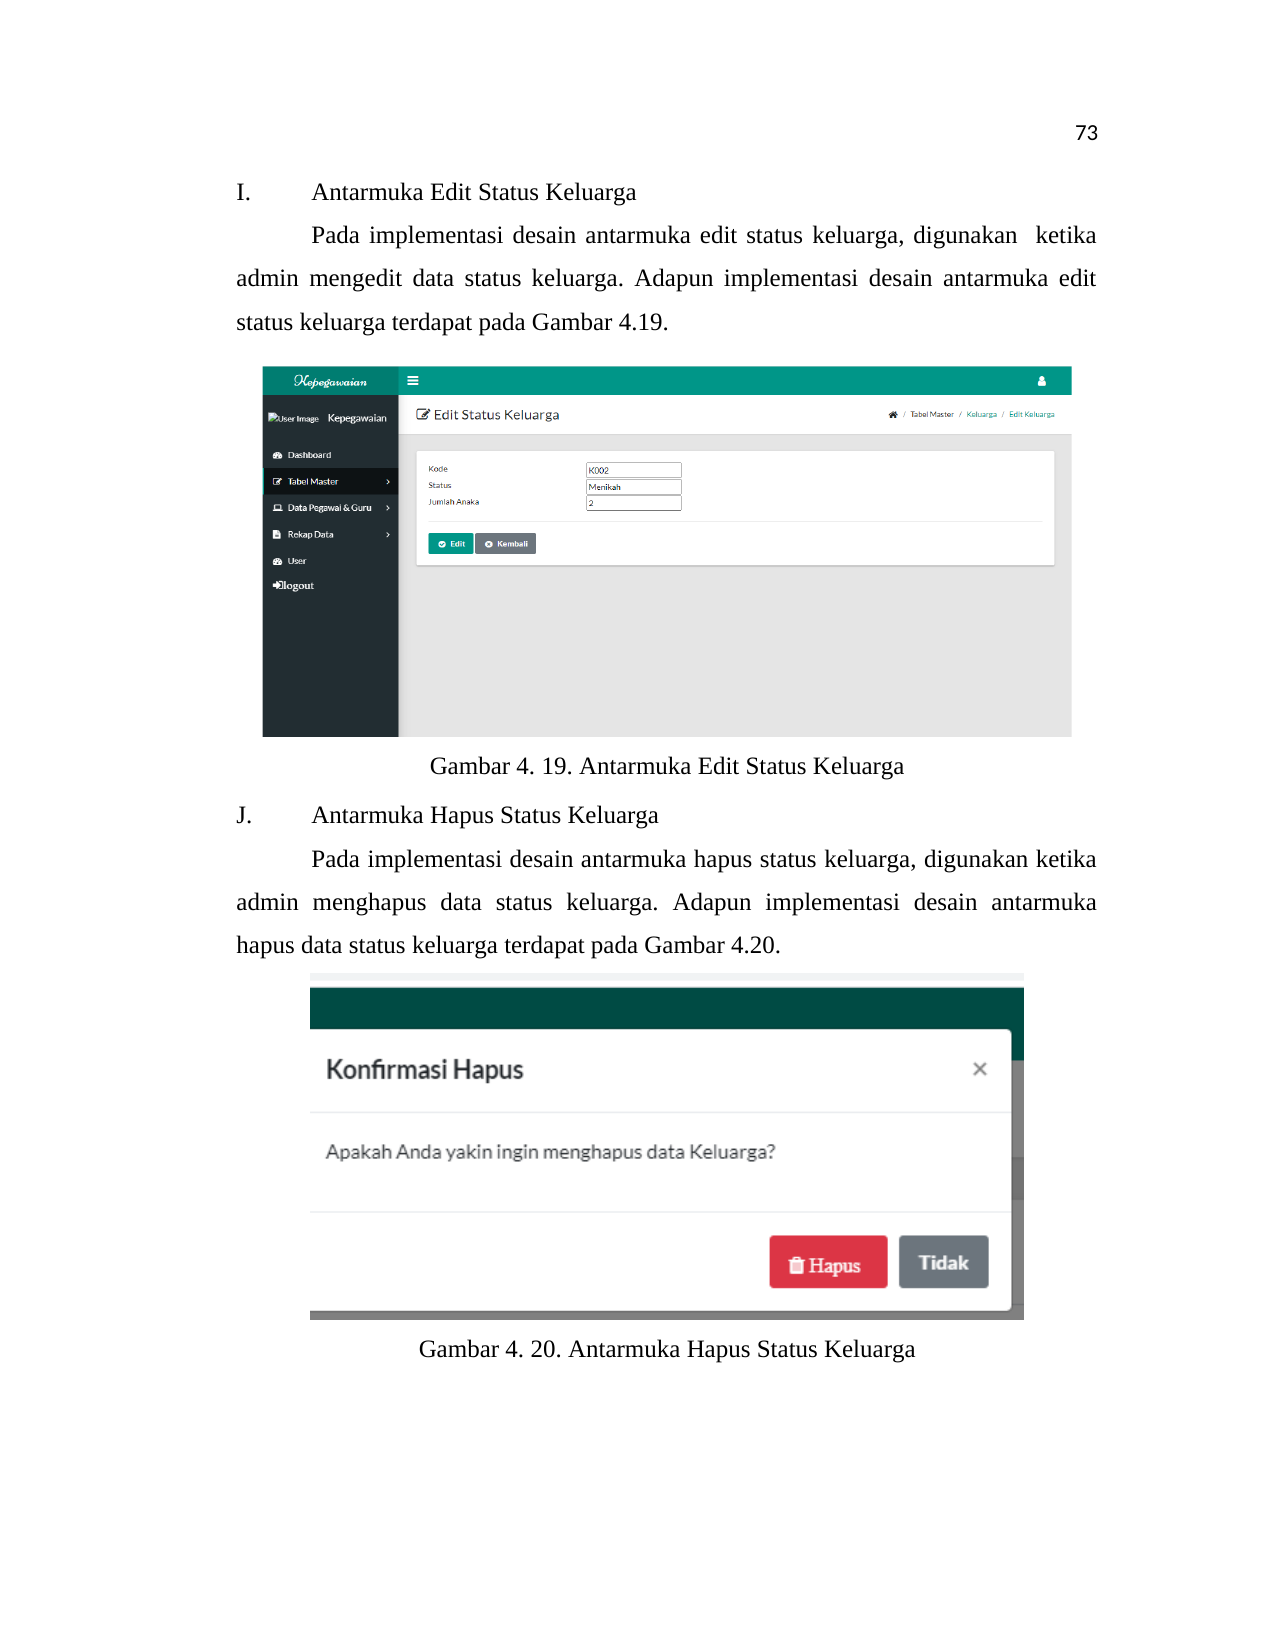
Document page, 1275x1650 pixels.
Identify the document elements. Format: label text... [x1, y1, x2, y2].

picture [262, 366, 1072, 737]
picture [310, 973, 1024, 1320]
list Pada implementasi desain antarmuka hapus status keluarga, digunakan ketika admin menghapus data status keluarga. Adapun implementasi desain antarmuka hapus data status keluarga terdapat pada Gambar 4.20. [236, 844, 1098, 959]
list Antarmuka Edit Status Keluarga [236, 177, 1098, 206]
text Pada implementasi desain antarmuka edit status keluarga, digunakan ketika admin mengedit data status keluarga. Adapun implementasi desain antarmuka edit status keluarga terdapat pada Gambar 4.19. [236, 220, 1098, 335]
list Antarmuka Hapus Status Keluarga [236, 801, 1098, 829]
